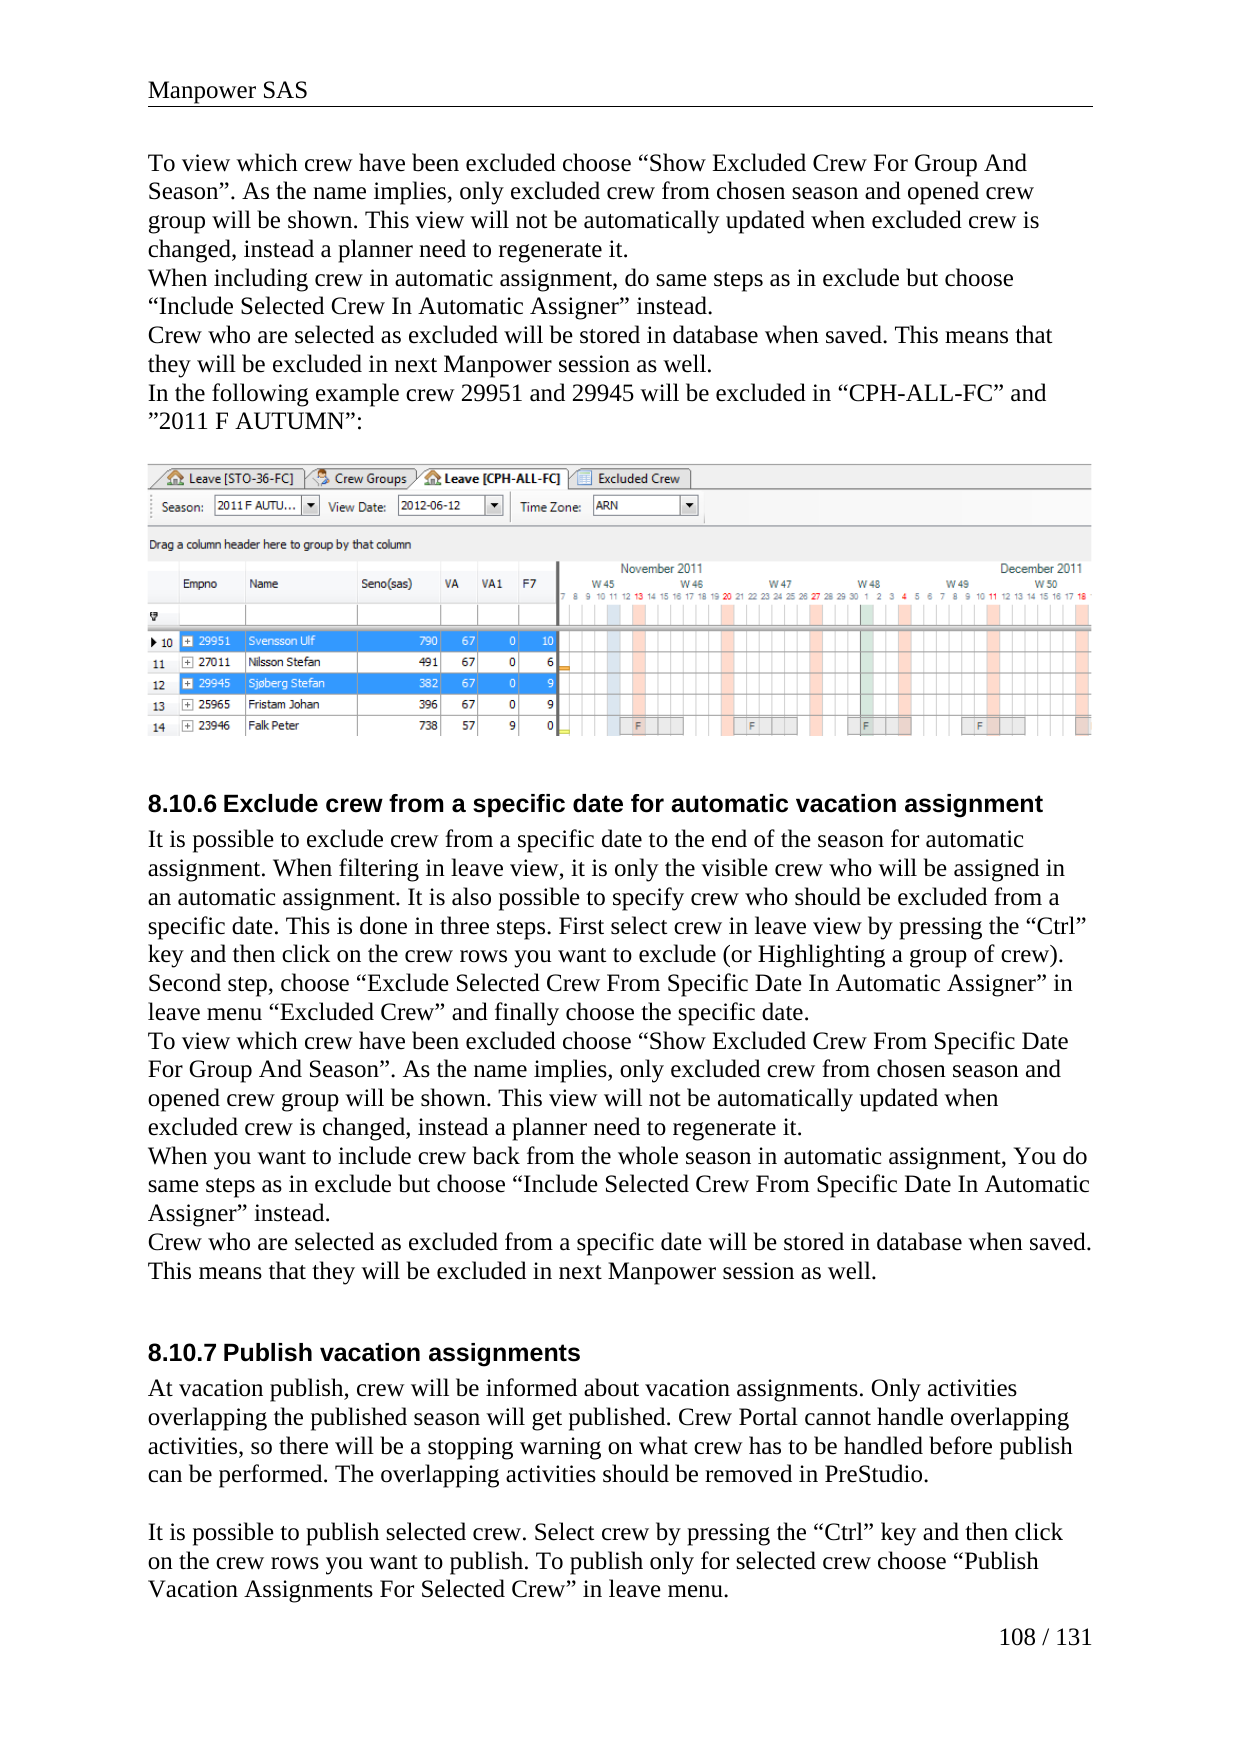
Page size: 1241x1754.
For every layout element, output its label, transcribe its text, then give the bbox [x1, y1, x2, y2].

text In the following example crew 29951 and 29945 will be excluded in “CPH-ALL-FC” and ”2011 F AUTUMN”: [148, 378, 1093, 435]
text To view which crew have been excluded choose “Show Excluded Crew For Group And Season”. As the name implies, only excluded crew from chosen season and opened crew group will be shown. This view will not be automatically updated when excluded crew is changed, instead a planner need to regenerate it. [148, 148, 1093, 263]
text When including crew in automatic assignment, do same steps as in exclude but choose “Include Selected Crew In Automatic Assigner” instead. [148, 263, 1093, 320]
text It is possible to publish selected crew. Select crew by pressing the “Ctrl” key and then click on the crew rows you want to publish. To publish only for selected crew choose “Publish Vacation Assignments For Selected Crew” in leave menu. [148, 1517, 1093, 1603]
text Crew who are selected as excluded will be stored in database when saved. This means that they will be excluded in next Manpower session as well. [148, 320, 1093, 378]
text To view which crew have been excluded choose “Show Excluded Crew From Specific Date For Group And Season”. As the name implies, only excluded crew from chosen season and opened crew group will be shown. This view will not be automatically updated when excluded crew is changed, instead a planner need to regenerate it. [148, 1026, 1093, 1141]
subtitle Publish vacation assignments [148, 1338, 1093, 1367]
text At vacation publish, crew will be informed about vacation assignments. Only activities overlapping the published season will get published. Crew Portal cannot handle overlapping activities, so there will be a stopping warning on what crew has to be handled before publish can be performed. The overlapping activities should be removed in PreStudio. [148, 1373, 1093, 1488]
subtitle Exclude crew from a specific date for automatic vacation assignment [148, 789, 1093, 818]
text It is possible to exclude crew from a specific date to the end of the season for automatic assignment. When filtering in leave view, it is only the visible crew who will be assigned in an automatic assignment. It is also possible to specify crew who should be excluded from a specific date. This is done in three steps. First select crew in leave view by pressing the “Ctrl” key and then click on the crew rows you want to exclude (or Highlighting a group of crew). Second step, choose “Exclude Selected Crew From Specific Date In Automatic Assigner” in leave menu “Excluded Crew” and finally choose the specific date. [148, 824, 1093, 1026]
text When you want to include crew back from the whole season in automatic assignment, You do same steps as in exclude but choose “Include Selected Crew From Specific Date In Automatic Assigner” instead. [148, 1141, 1093, 1227]
text Crew who are selected as excluded from a specific date will be stored in database when saved. This means that they will be excluded in next Manpower session as well. [148, 1227, 1093, 1284]
picture [147, 463, 1092, 736]
